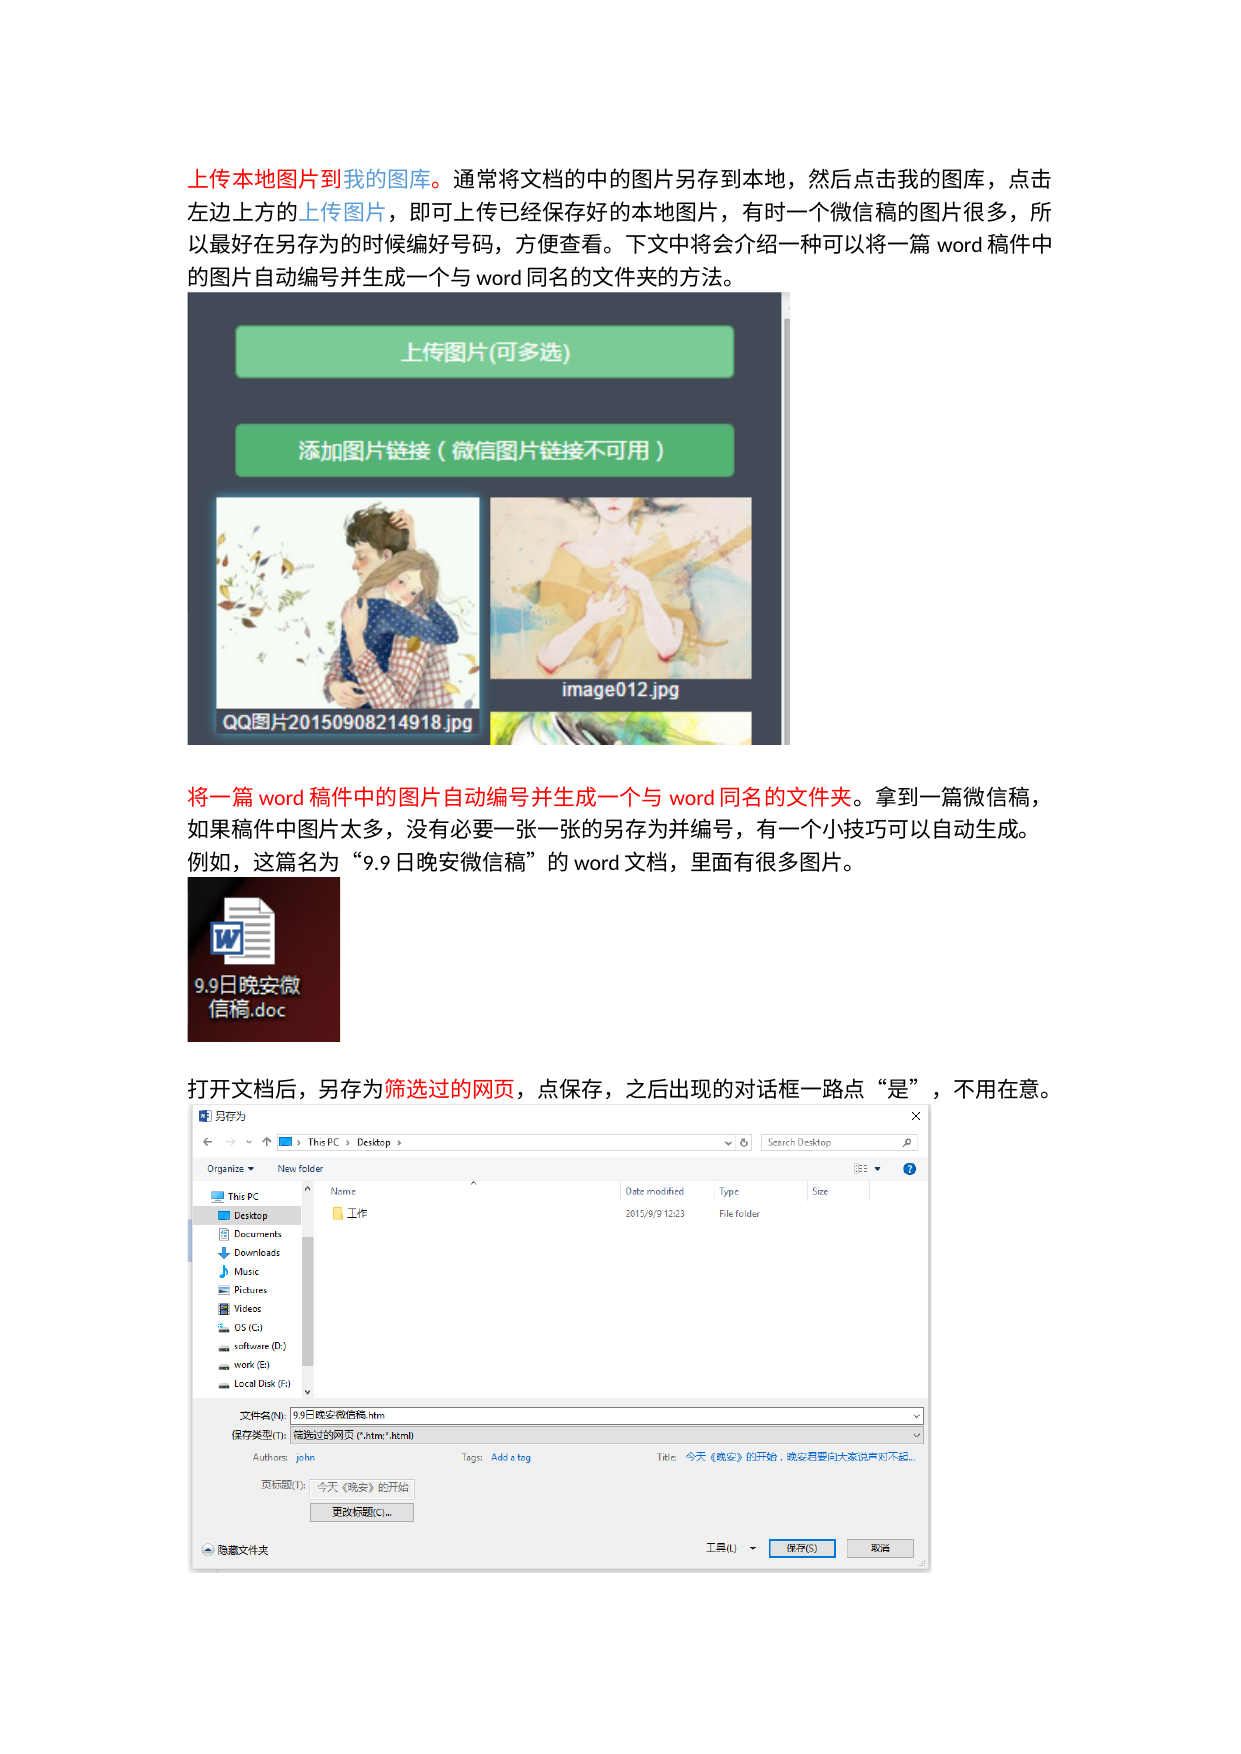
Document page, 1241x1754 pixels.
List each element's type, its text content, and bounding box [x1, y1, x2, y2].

picture [187, 292, 790, 745]
picture [187, 1104, 932, 1573]
text 上传本地图片到我的图库。通常将文档的中的图片另存到本地，然后点击我的图库，点击左边上方的上传图片，即可上传已经保存好的本地图片，有时一个微信稿的图片很多，所以最好在另存为的时候编好号码，方便查看。下文中将会介绍一种可以将一篇word稿件中的图片自动编号并生成一个与word同名的文件夹的方法。 [187, 162, 1053, 292]
picture [187, 877, 340, 1042]
text 例如，这篇名为“9.9日晚安微信稿”的word文档，里面有很多图片。 [187, 844, 1053, 877]
text 将一篇word稿件中的图片自动编号并生成一个与word同名的文件夹。拿到一篇微信稿，如果稿件中图片太多，没有必要一张一张的另存为并编号，有一个小技巧可以自动生成。 [187, 779, 1053, 844]
text 打开文档后，另存为筛选过的网页，点保存，之后出现的对话框一路点“是”，不用在意。 [187, 1072, 1053, 1104]
